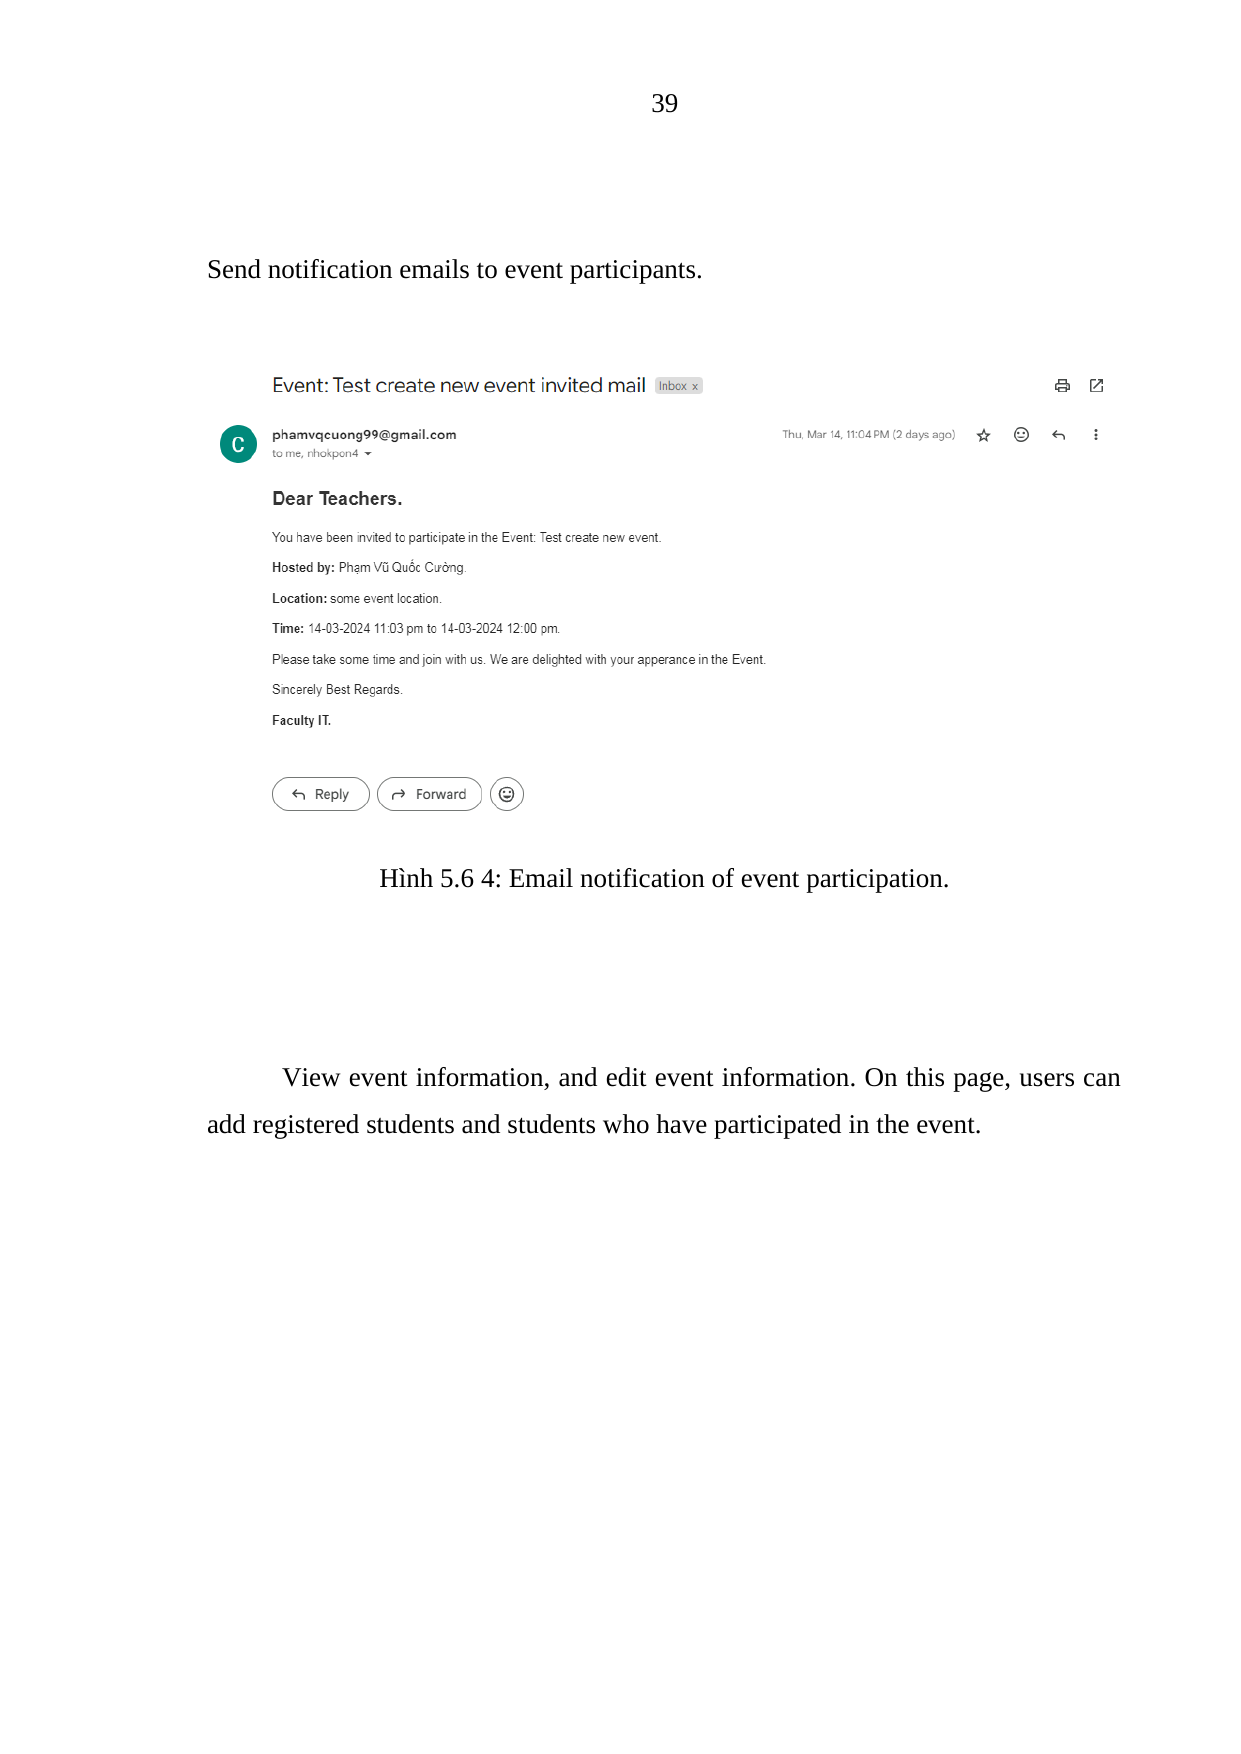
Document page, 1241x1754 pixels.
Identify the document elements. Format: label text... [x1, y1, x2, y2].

picture [206, 346, 1123, 834]
text Hình 5.6 4: Email notification of event participation. [207, 862, 1122, 893]
text View event information, and edit event information. On this page, users can add registered students and students who have participated in the event. [207, 1061, 1122, 1139]
text Send notification emails to event participants. [207, 253, 1122, 284]
